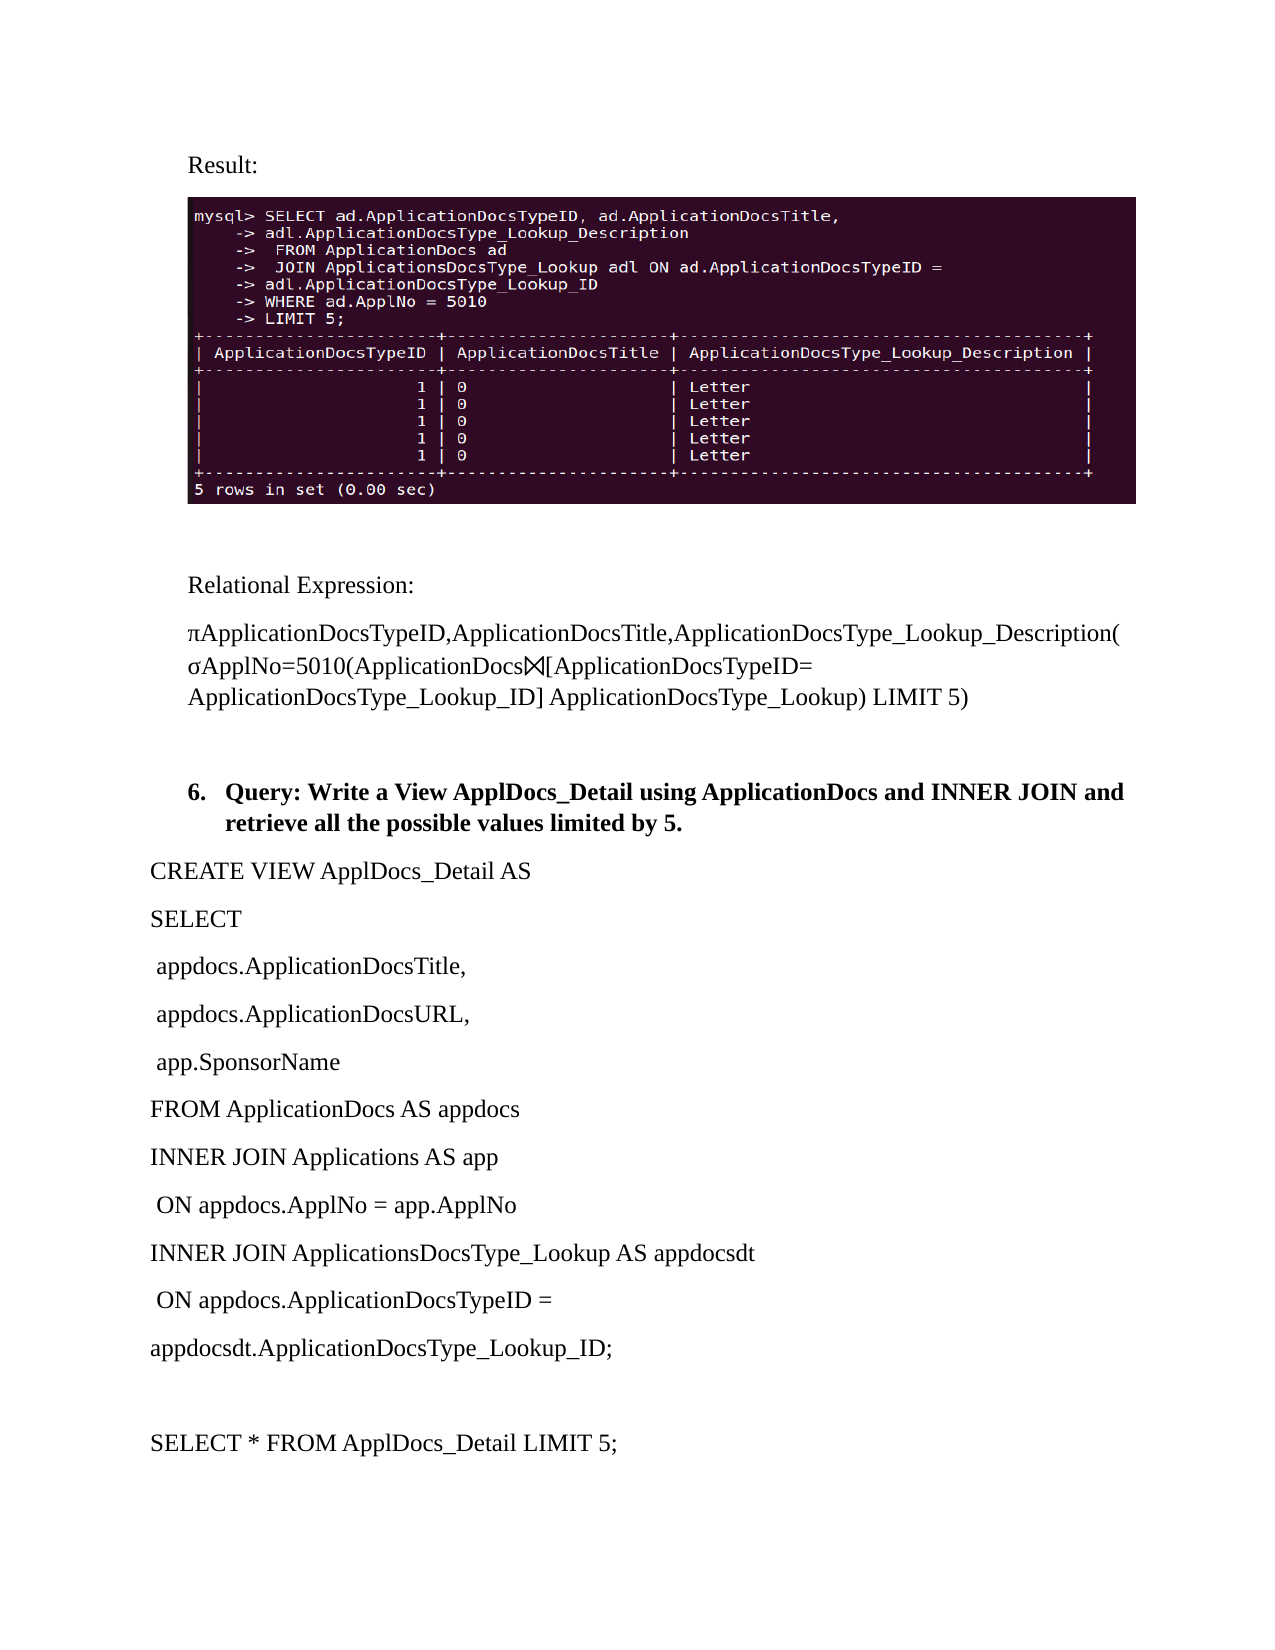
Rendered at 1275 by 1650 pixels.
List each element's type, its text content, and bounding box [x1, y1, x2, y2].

text ON appdocs.ApplNo = app.ApplNo [150, 1190, 1125, 1219]
list Query: Write a View ApplDocs_Detail using ApplicationDocs and INNER JOIN and retrieve all the possible values limited by 5. [187, 777, 1125, 837]
text CREATE VIEW ApplDocs_Detail AS [150, 856, 1125, 885]
text appdocsdt.ApplicationDocsType_Lookup_ID; [150, 1333, 1125, 1362]
picture [187, 197, 1136, 504]
text appdocs.ApplicationDocsTitle, [150, 951, 1125, 980]
text INNER JOIN ApplicationsDocsType_Lookup AS appdocsdt [150, 1238, 1125, 1266]
text Result: [187, 150, 1125, 179]
text app.SponsorName [150, 1047, 1125, 1076]
text INNER JOIN Applications AS app [150, 1142, 1125, 1171]
text appdocs.ApplicationDocsURL, [150, 999, 1125, 1028]
text FROM ApplicationDocs AS appdocs [150, 1094, 1125, 1123]
text SELECT * FROM ApplDocs_Detail LIMIT 5; [150, 1428, 1125, 1457]
text Relational Expression: [187, 571, 1125, 599]
text ON appdocs.ApplicationDocsTypeID = [150, 1285, 1125, 1314]
text πApplicationDocsTypeID,ApplicationDocsTitle,ApplicationDocsType_Lookup_Description(σApplNo=5010(ApplicationDocs⨝[ApplicationDocsTypeID= ApplicationDocsType_Lookup_ID] ApplicationDocsType_Lookup) LIMIT 5) [187, 618, 1125, 711]
text SELECT [150, 904, 1125, 932]
